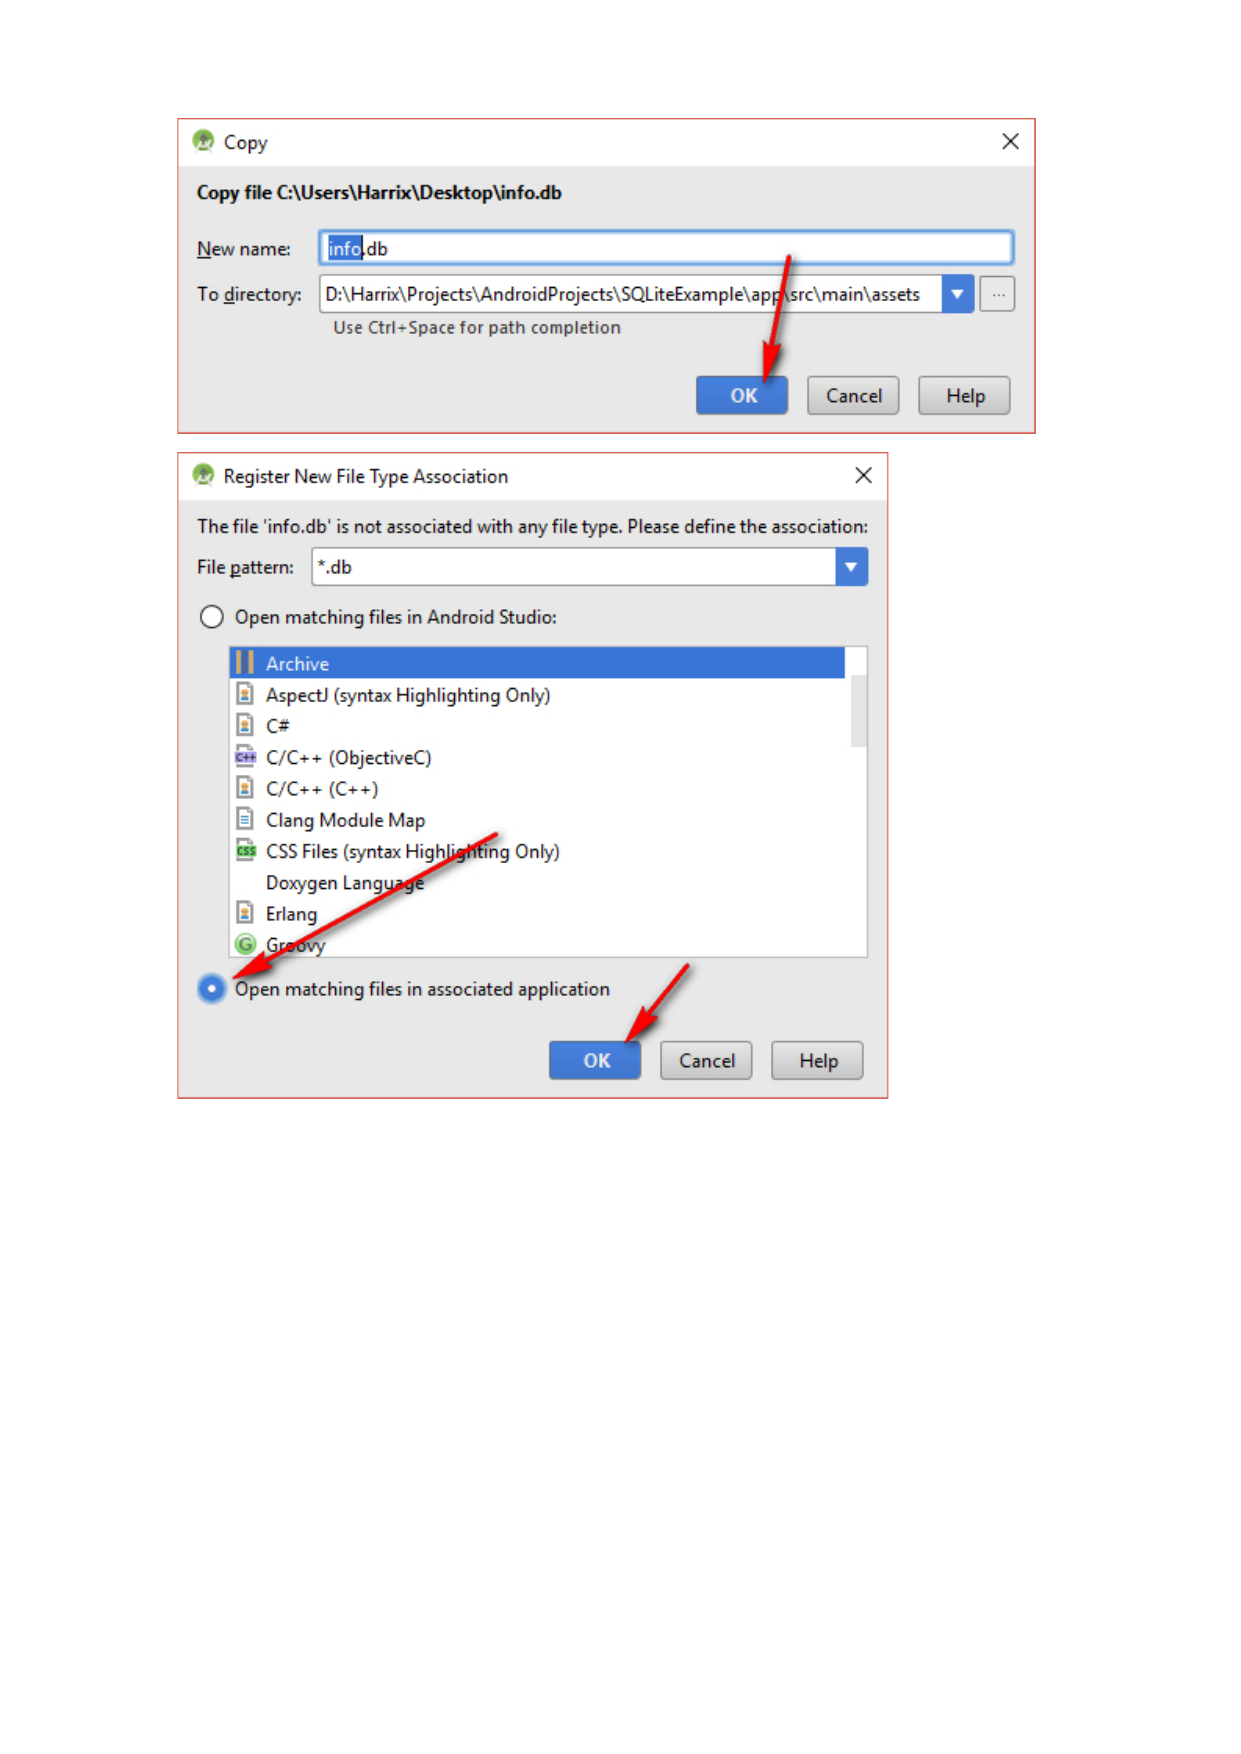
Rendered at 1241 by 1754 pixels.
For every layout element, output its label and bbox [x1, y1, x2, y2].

picture [177, 452, 889, 1099]
picture [177, 118, 1036, 434]
